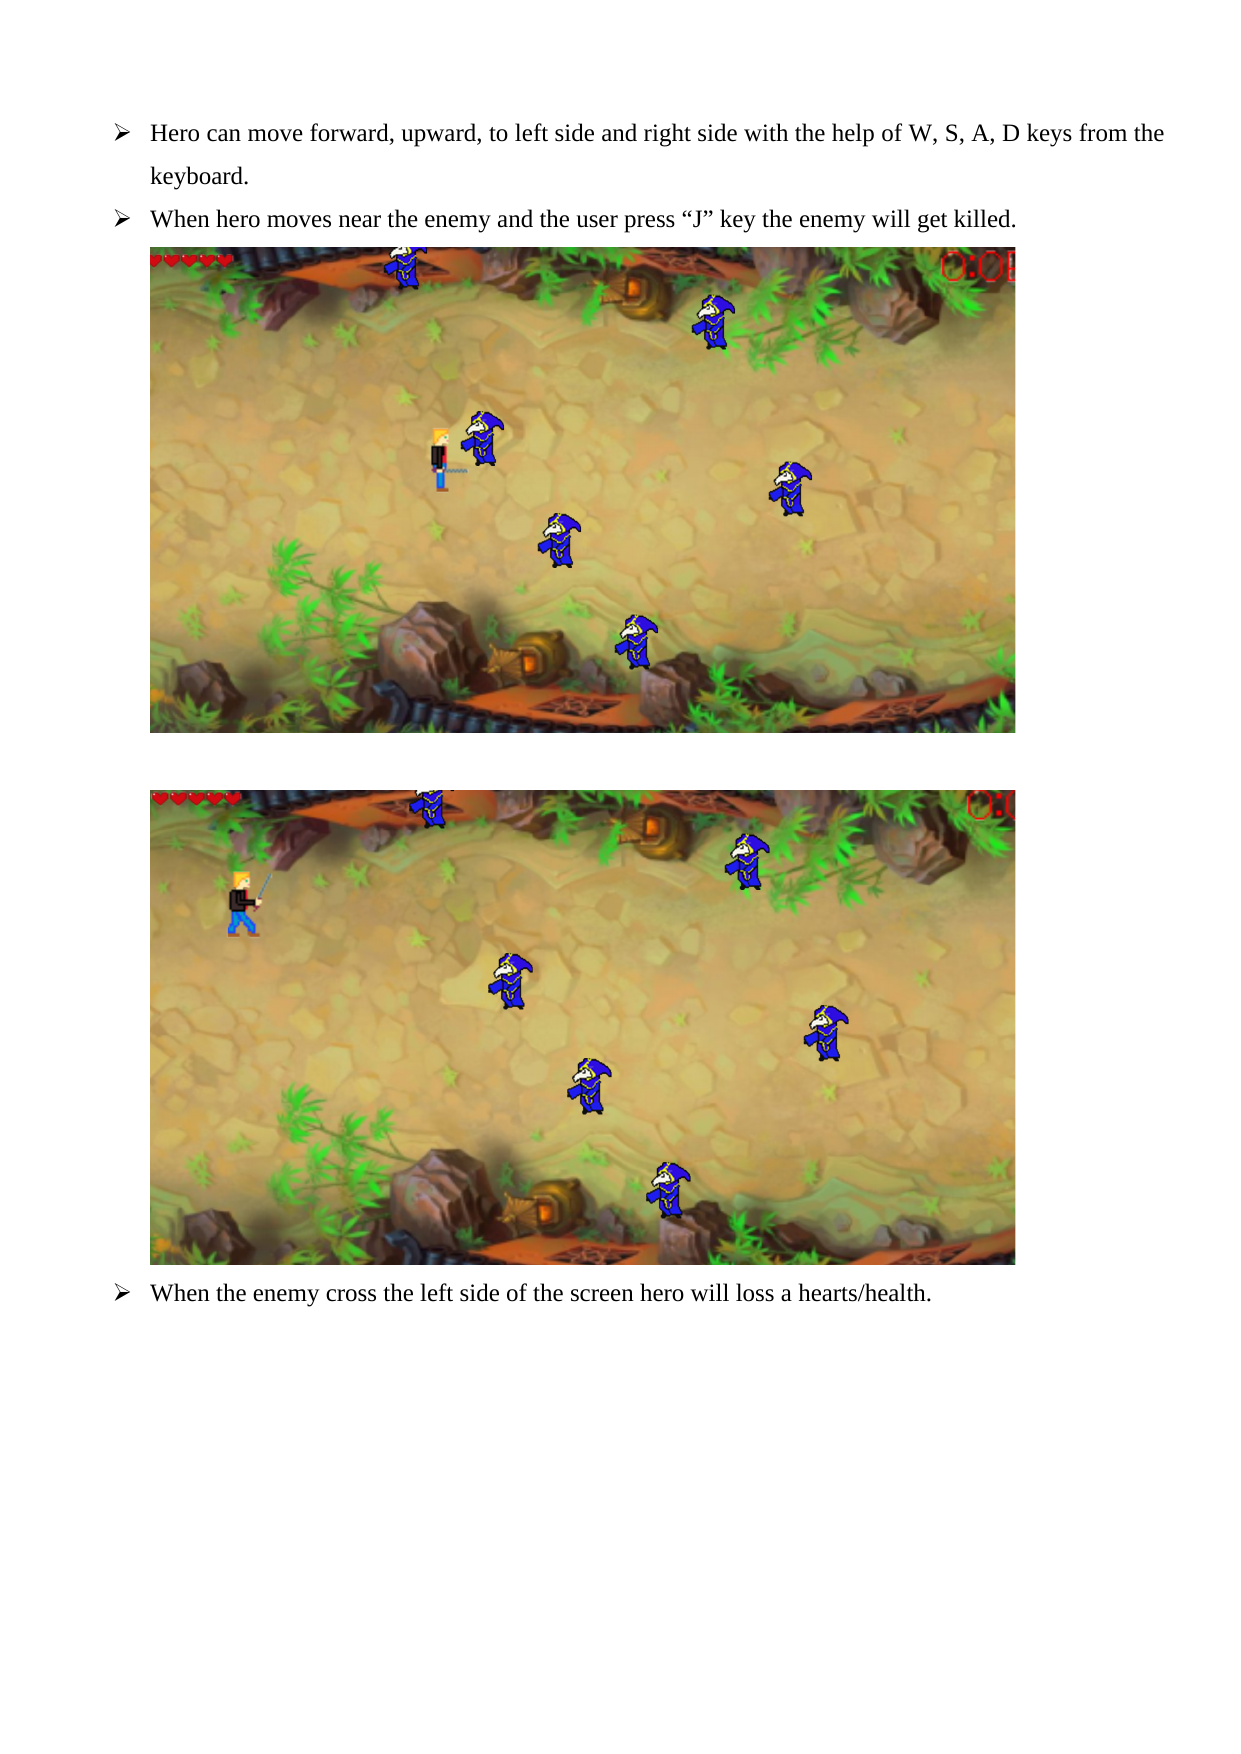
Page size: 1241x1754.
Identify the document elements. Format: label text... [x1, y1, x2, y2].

list Hero can move forward, upward, to left side and right side with the help of W, S, A, D keys from the keyboard. [112, 118, 1165, 190]
list When the enemy cross the left side of the screen hero will loss a hearts/health. [112, 1278, 1165, 1307]
picture [150, 247, 1016, 733]
list When hero moves near the enemy and the user press “J” key the enemy will get killed. [112, 204, 1165, 233]
picture [150, 790, 1016, 1265]
